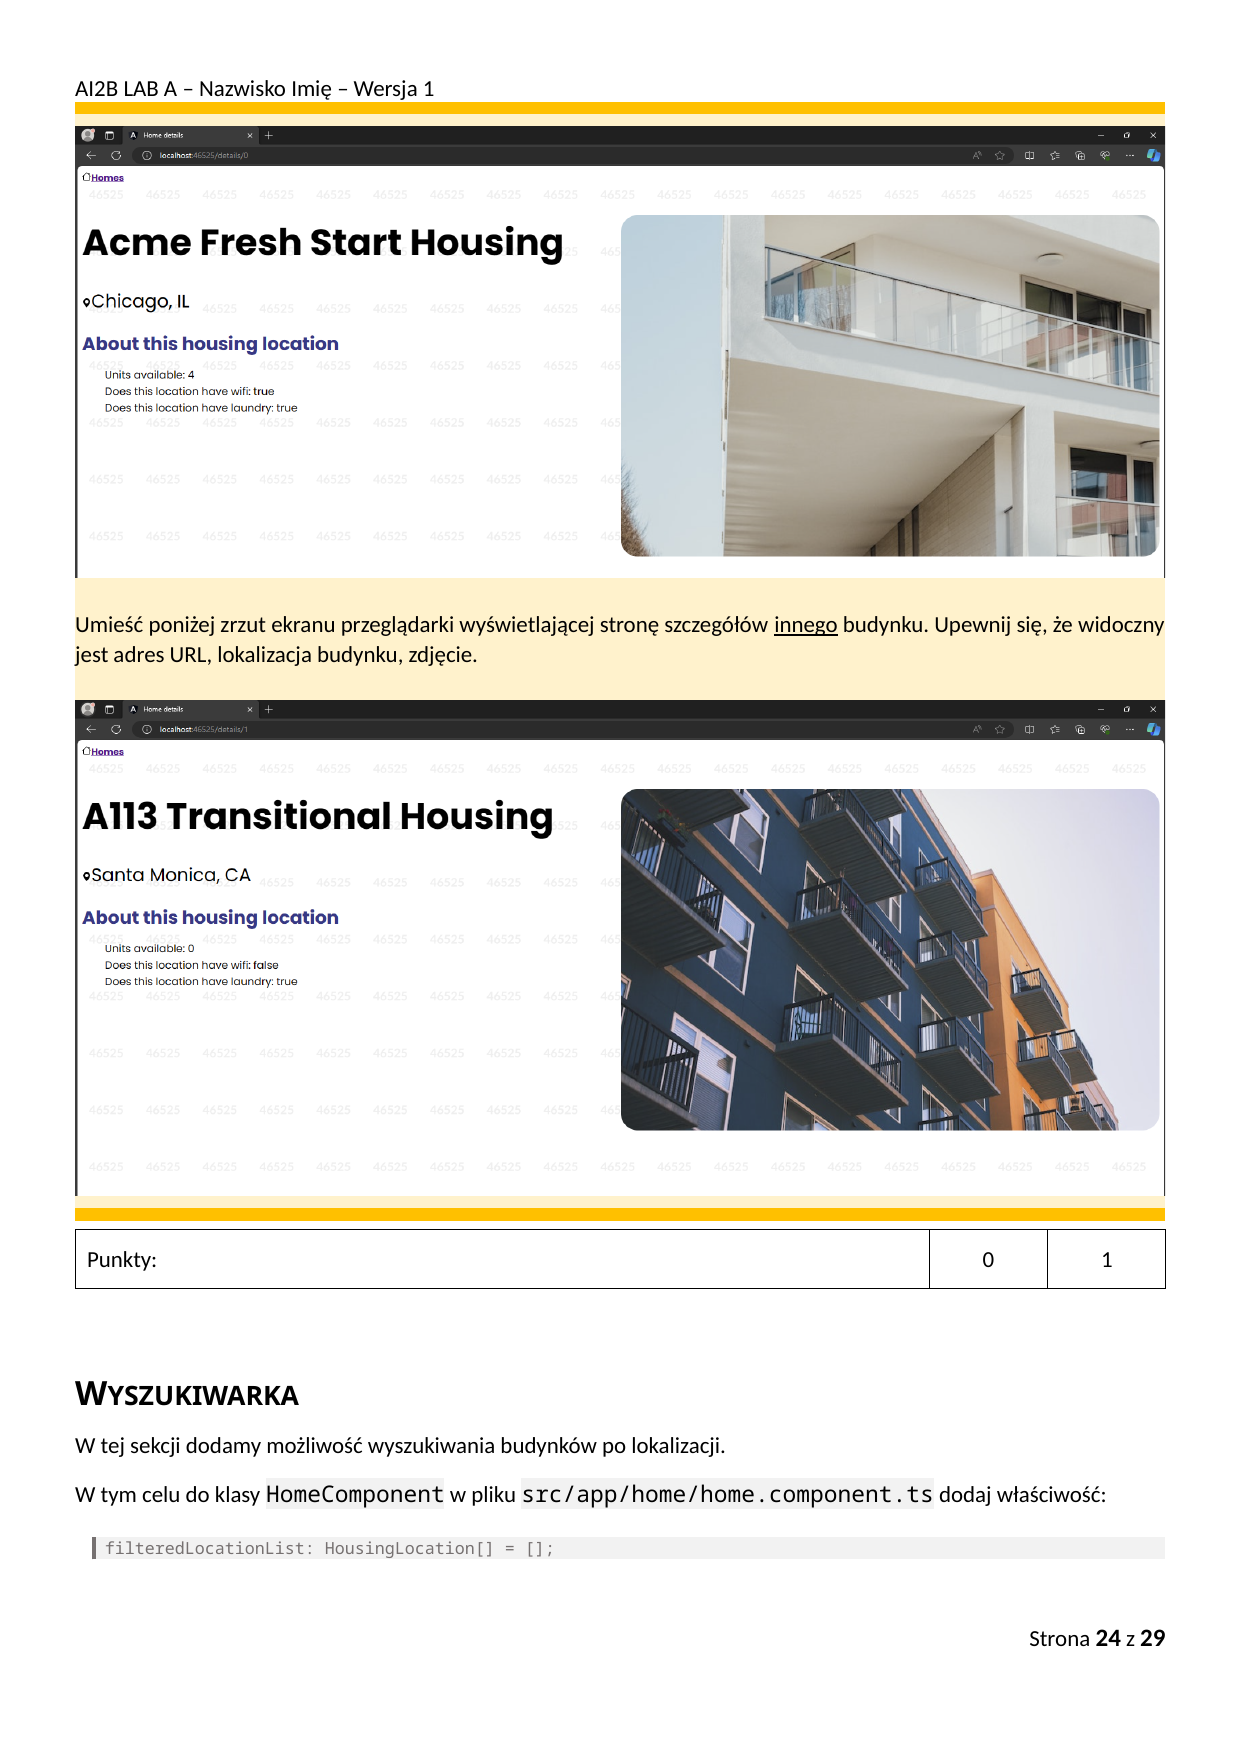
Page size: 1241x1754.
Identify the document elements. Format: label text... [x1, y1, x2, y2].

picture [75, 700, 1166, 1196]
table_header Punkty: [76, 1230, 929, 1288]
text Umieść poniżej zrzut ekranu przeglądarki wyświetlającej stronę szczegółów innego budynku. Upewnij się, że widoczny jest adres URL, lokalizacja budynku, zdjęcie. [75, 585, 1165, 645]
text W tej sekcji dodamy możliwość wyszukiwania budynków po lokalizacji. [75, 1431, 1165, 1459]
picture [75, 126, 1166, 578]
text W tym celu do klasy HomeComponent w pliku src/app/home/home.component.ts dodaj właściwość: [934, 1478, 1165, 1509]
text filteredLocationList: HousingLocation[] = []; [96, 1537, 1165, 1559]
table_header 0 [930, 1230, 1047, 1288]
text W tym celu do klasy HomeComponent w pliku src/app/home/home.component.ts dodaj właściwość: [75, 1478, 266, 1509]
table_header 1 [1048, 1230, 1165, 1288]
subtitle Wyszukiwarka [75, 1369, 1165, 1415]
